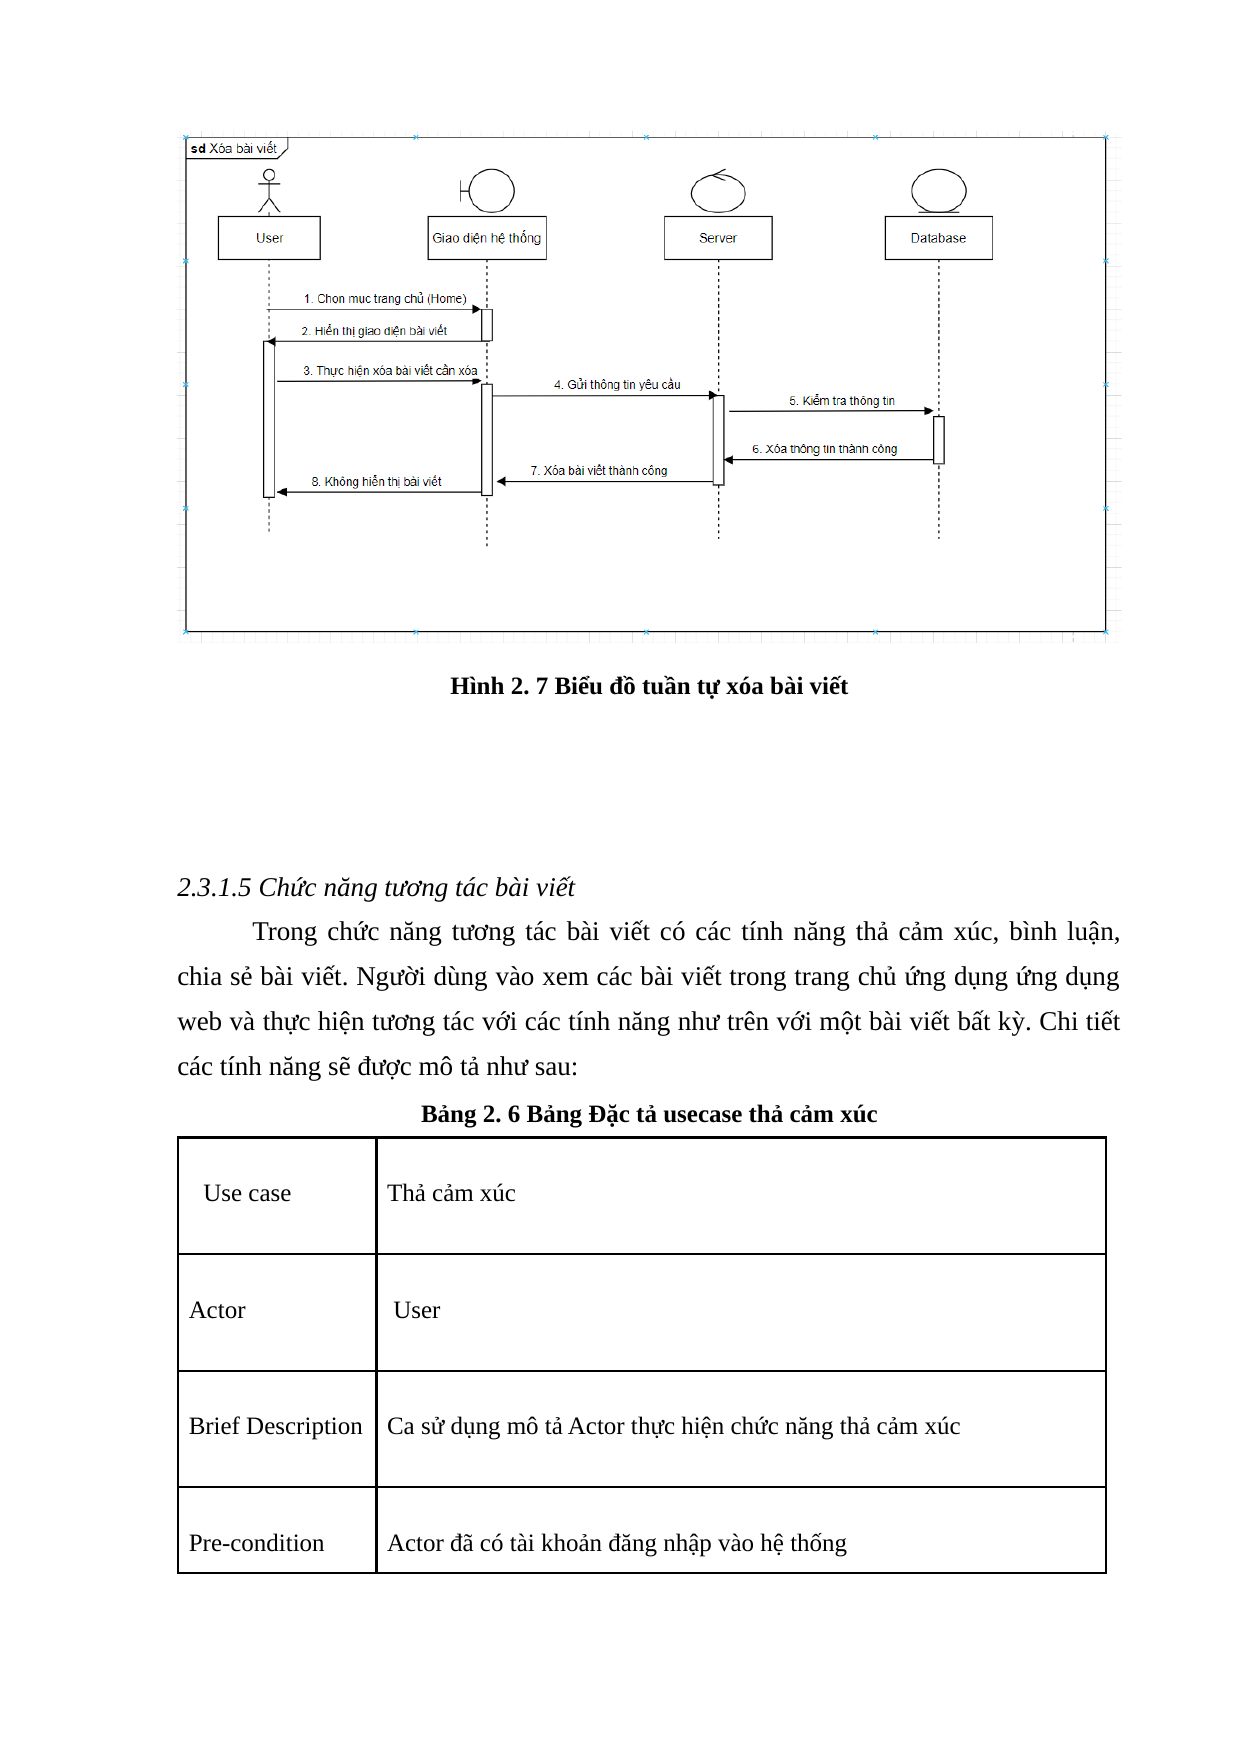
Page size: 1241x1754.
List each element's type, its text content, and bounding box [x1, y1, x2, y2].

table_header Thả cảm xúc [378, 1139, 1105, 1253]
picture [177, 131, 1122, 643]
table_cell Actor [179, 1255, 375, 1369]
text Hình 2. 7 Biểu đồ tuần tự xóa bài viết [177, 667, 1122, 704]
table_cell Brief Description [179, 1372, 375, 1486]
table_cell Pre-condition [179, 1488, 375, 1572]
subtitle Chức năng tương tác bài viết [177, 868, 1122, 906]
table_header Use case [179, 1139, 375, 1253]
text Trong chức năng tương tác bài viết có các tính năng thả cảm xúc, bình luận, chia sẻ bài viết. Người dùng vào xem các bài viết trong trang chủ ứng dụng ứng dụng web và thực hiện tương tác với các tính năng như trên với một bài viết bất kỳ. Chi tiết các tính năng sẽ được mô tả như sau: [177, 912, 1122, 1084]
text Bảng 2. 6 Bảng Đặc tả usecase thả cảm xúc [177, 1095, 1122, 1132]
table_cell User [378, 1255, 1105, 1369]
table_cell Ca sử dụng mô tả Actor thực hiện chức năng thả cảm xúc [378, 1372, 1105, 1486]
table_cell Actor đã có tài khoản đăng nhập vào hệ thống [378, 1488, 1105, 1572]
